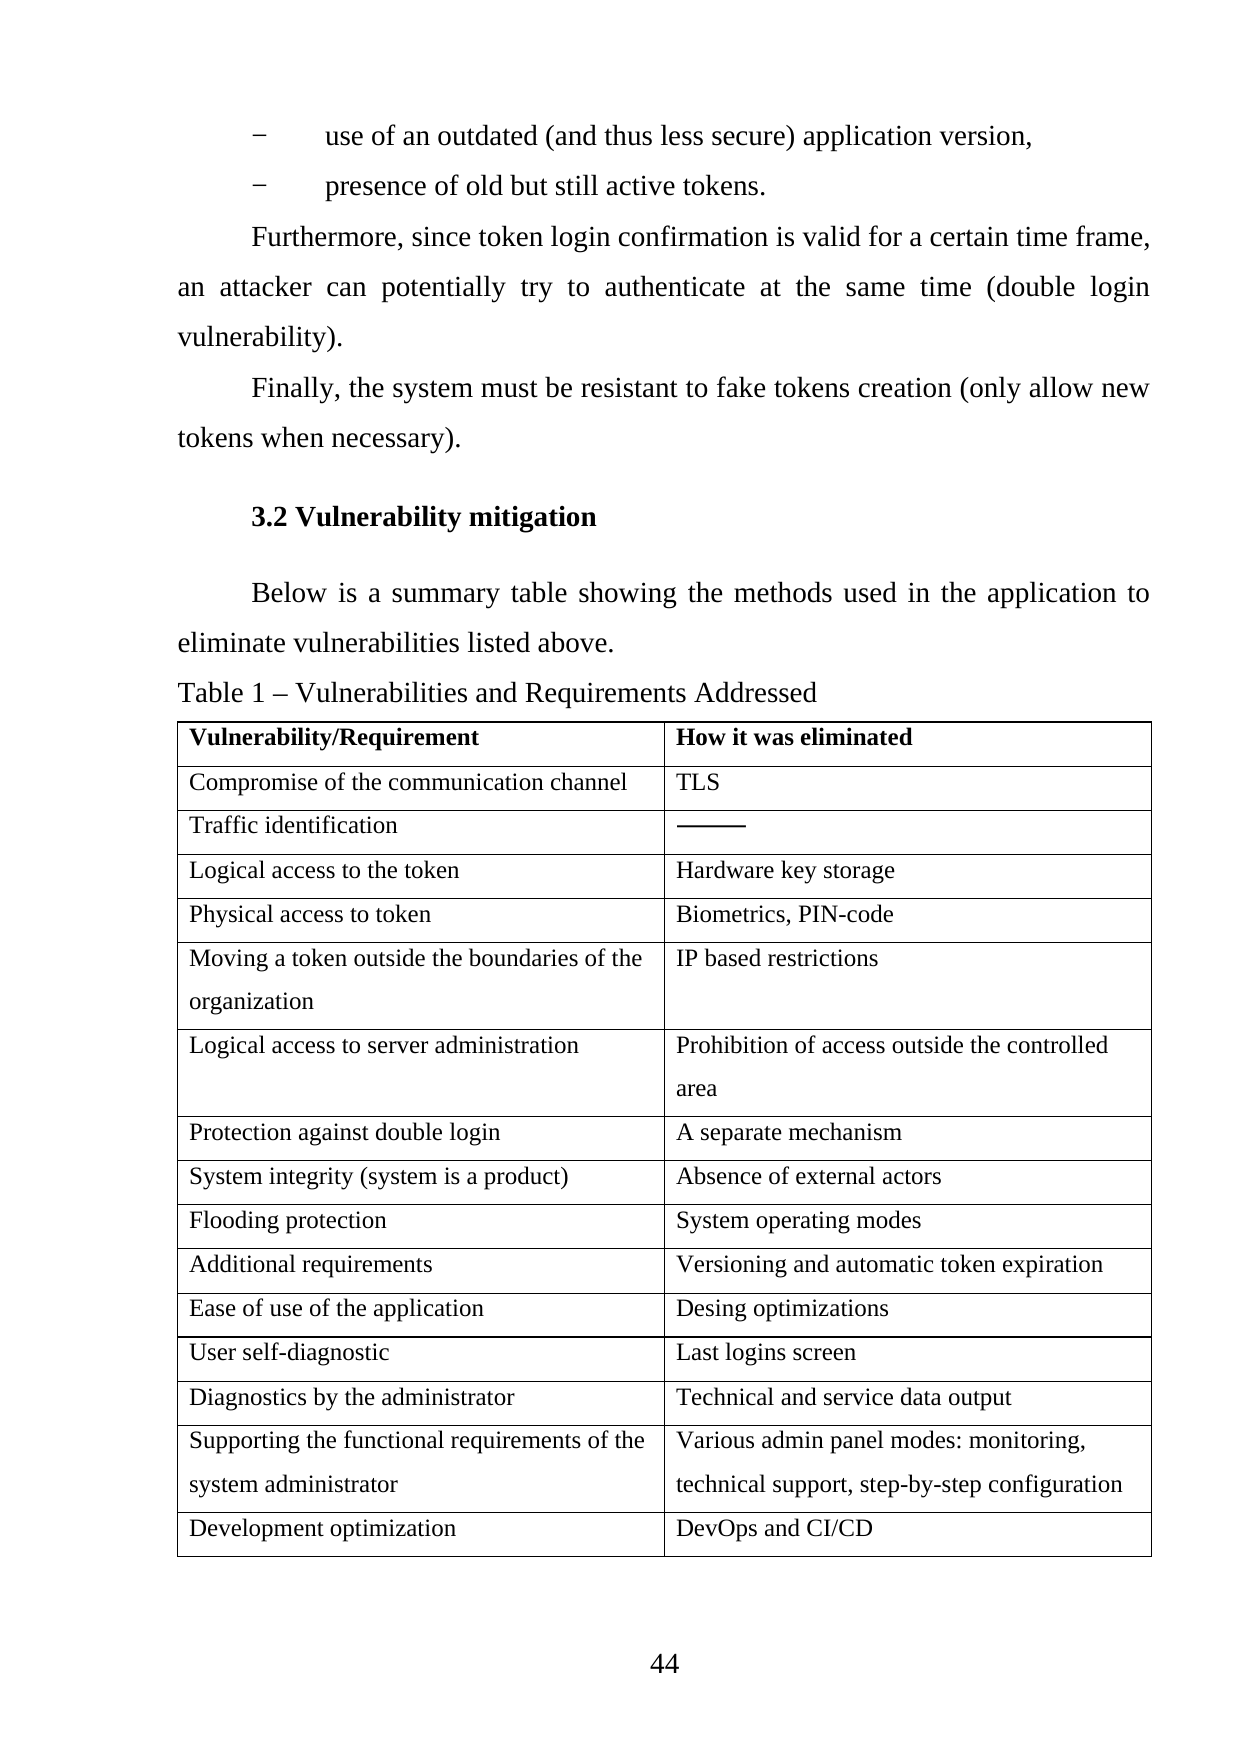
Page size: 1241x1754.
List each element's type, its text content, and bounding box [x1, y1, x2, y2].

table_cell Compromise of the communication channel [178, 767, 664, 809]
table_cell System operating modes [665, 1205, 1151, 1248]
table_cell Protection against double login [178, 1117, 664, 1160]
table_cell Physical access to token [178, 899, 664, 942]
text Vulnerability mitigation [251, 499, 1152, 533]
table_cell Versioning and automatic token expiration [665, 1249, 1151, 1292]
text Vulnerabilities and Requirements Addressed [177, 675, 1152, 709]
table_cell Traffic identification [178, 811, 664, 854]
table_header How it was eliminated [665, 723, 1151, 766]
text Finally, the system must be resistant to fake tokens creation (only allow new tokens when necessary). [177, 370, 1152, 453]
table_cell Prohibition of access outside the controlled area [665, 1030, 1151, 1116]
table_cell Absence of external actors [665, 1161, 1151, 1204]
table_cell Desing optimizations [665, 1294, 1151, 1336]
table_cell Moving a token outside the boundaries of the organization [178, 943, 664, 1029]
table_cell Various admin panel modes: monitoring, technical support, step-by-step configuration [665, 1426, 1151, 1512]
text presence of old but still active tokens. [177, 168, 1152, 202]
table_cell Biometrics, PIN-code [665, 899, 1151, 942]
table_cell Development optimization [178, 1513, 664, 1556]
table_cell Technical and service data output [665, 1382, 1151, 1424]
text Furthermore, since token login confirmation is valid for a certain time frame, an attacker can potentially try to authenticate at the same time (double login vulnerability). [177, 219, 1152, 353]
table_cell TLS [665, 767, 1151, 809]
text use of an outdated (and thus less secure) application version, [177, 118, 1152, 152]
table_cell Diagnostics by the administrator [178, 1382, 664, 1424]
table_cell ⸻ [665, 811, 1151, 854]
table_cell Supporting the functional requirements of the system administrator [178, 1426, 664, 1512]
table_cell Ease of use of the application [178, 1294, 664, 1336]
table_header Vulnerability/Requirement [178, 723, 664, 766]
table_cell Hardware key storage [665, 855, 1151, 898]
table_cell DevOps and CI/CD [665, 1513, 1151, 1556]
table_cell Flooding protection [178, 1205, 664, 1248]
table_cell Logical access to the token [178, 855, 664, 898]
table_cell User self-diagnostic [178, 1338, 664, 1381]
table_cell System integrity (system is a product) [178, 1161, 664, 1204]
table_cell A separate mechanism [665, 1117, 1151, 1160]
table_cell Additional requirements [178, 1249, 664, 1292]
table_cell Logical access to server administration [178, 1030, 664, 1116]
text Below is a summary table showing the methods used in the application to eliminate vulnerabilities listed above. [177, 575, 1152, 659]
table_cell Last logins screen [665, 1338, 1151, 1381]
table_cell IP based restrictions [665, 943, 1151, 1029]
